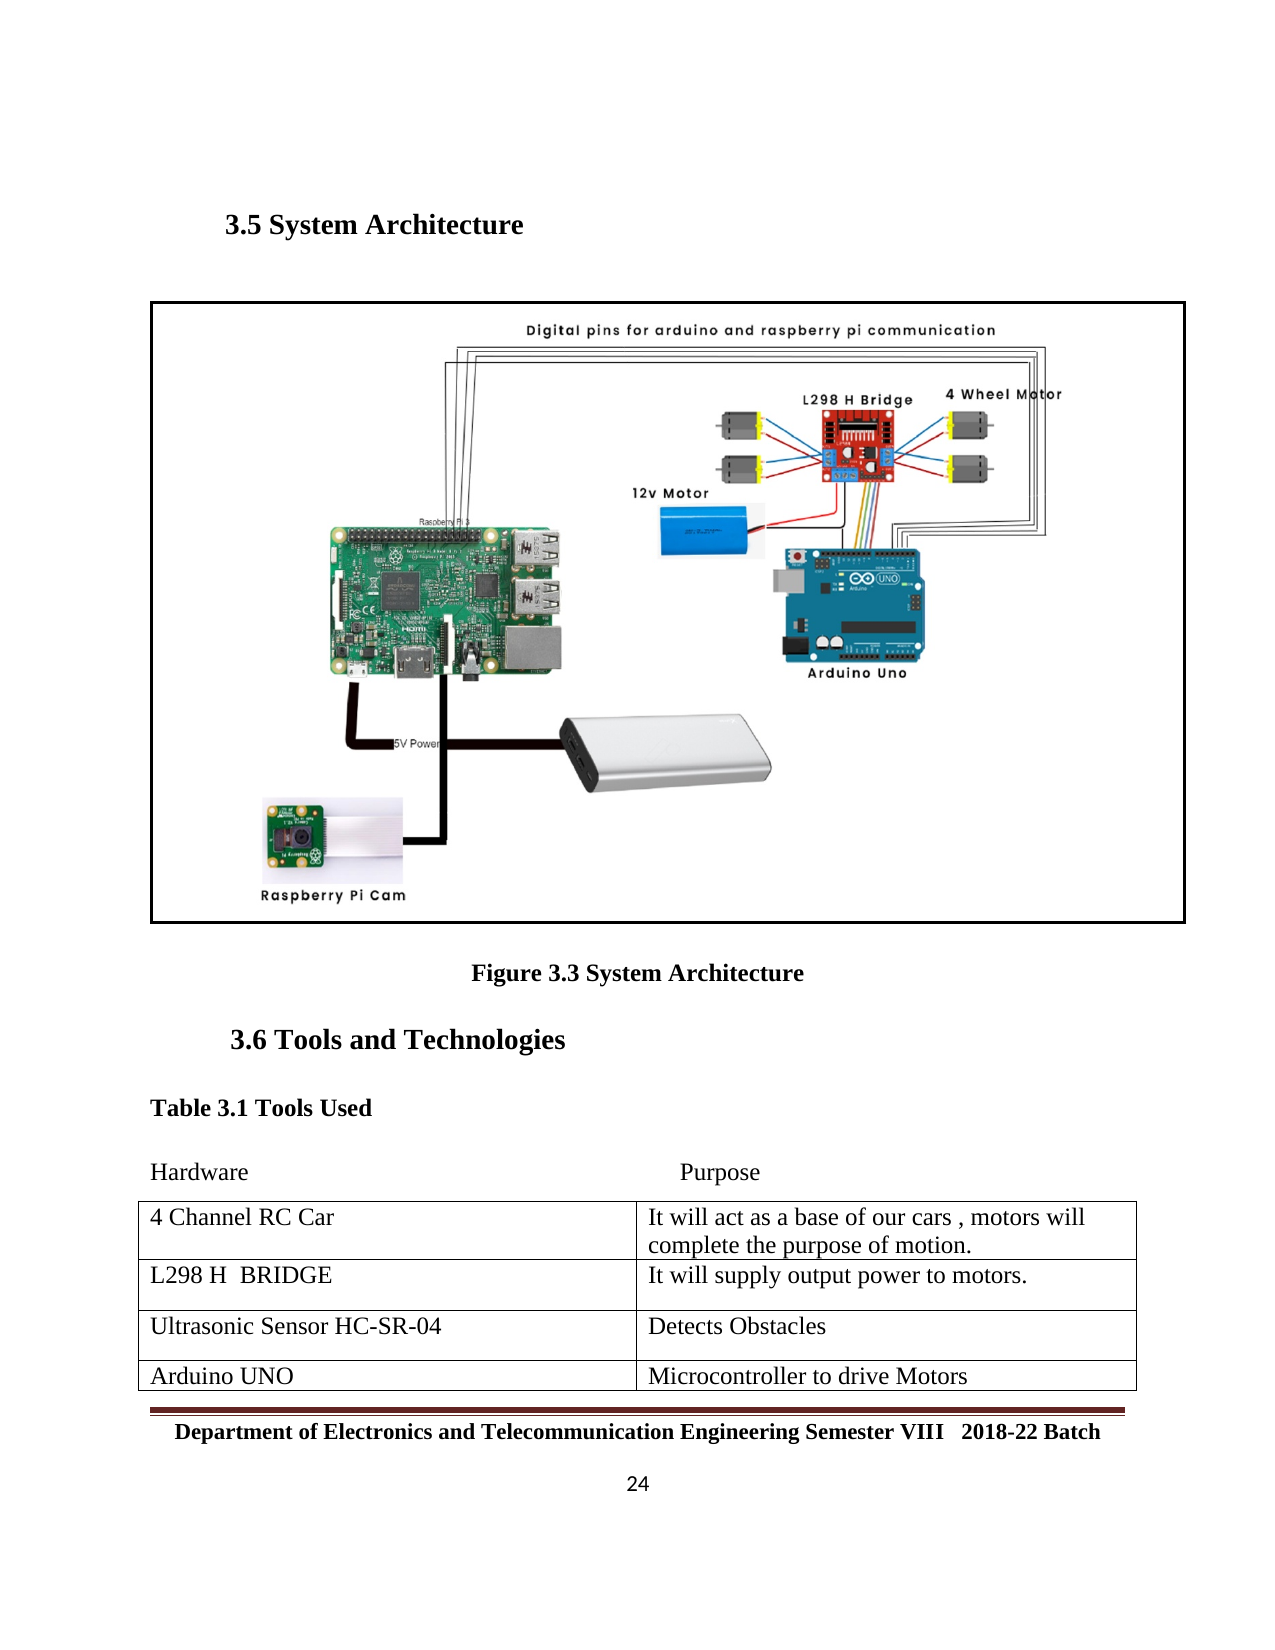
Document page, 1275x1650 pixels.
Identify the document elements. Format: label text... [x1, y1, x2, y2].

table_cell It will supply output power to motors. [637, 1260, 1136, 1310]
table_header 4 Channel RC Car [139, 1202, 636, 1259]
text 3.6 Tools and Technologies [150, 1022, 1125, 1056]
text Figure 3.3 System Architecture [150, 958, 1125, 987]
table_cell Detects Obstacles [637, 1311, 1136, 1360]
table_cell Arduino UNO [139, 1361, 636, 1390]
table_cell Microcontroller to drive Motors [637, 1361, 1136, 1390]
picture [153, 304, 1183, 921]
text Hardware Purpose [150, 1157, 1125, 1186]
table_header It will act as a base of our cars , motors will complete the purpose of motion. [637, 1202, 1136, 1259]
text Table 3.1 Tools Used [150, 1093, 1125, 1122]
table_cell L298 H BRIDGE [139, 1260, 636, 1310]
table_cell Ultrasonic Sensor HC-SR-04 [139, 1311, 636, 1360]
text 3.5 System Architecture [150, 207, 1125, 241]
